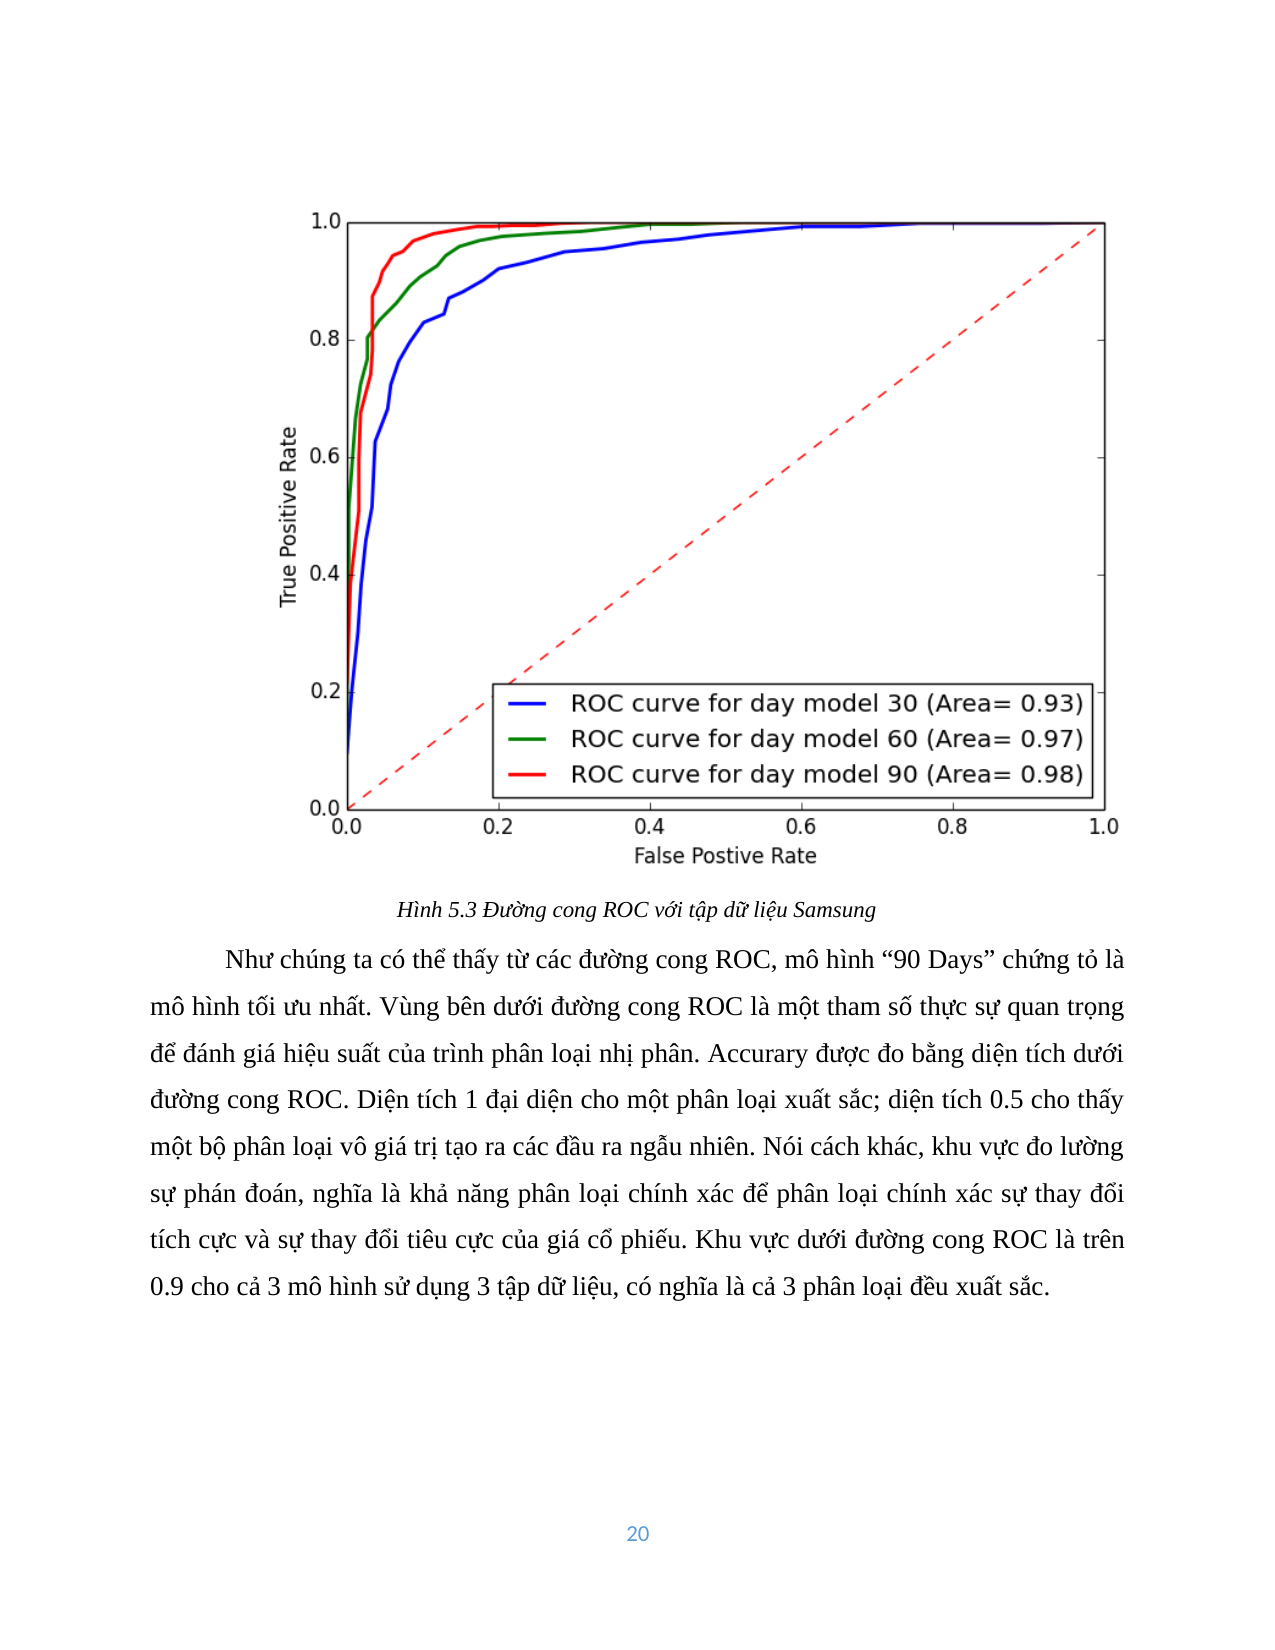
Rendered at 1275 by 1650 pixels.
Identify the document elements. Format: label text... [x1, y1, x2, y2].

text Như chúng ta có thể thấy từ các đường cong ROC, mô hình “90 Days” chứng tỏ là mô hình tối ưu nhất. Vùng bên dưới đường cong ROC là một tham số thực sự quan trọng để đánh giá hiệu suất của trình phân loại nhị phân. Accurary được đo bằng diện tích dưới đường cong ROC. Diện tích 1 đại diện cho một phân loại xuất sắc; diện tích 0.5 cho thấy một bộ phân loại vô giá trị tạo ra các đầu ra ngẫu nhiên. Nói cách khác, khu vực đo lường sự phán đoán, nghĩa là khả năng phân loại chính xác để phân loại chính xác sự thay đổi tích cực và sự thay đổi tiêu cực của giá cổ phiếu. Khu vực dưới đường cong ROC là trên 0.9 cho cả 3 mô hình sử dụng 3 tập dữ liệu, có nghĩa là cả 3 phân loại đều xuất sắc. [150, 944, 1125, 1301]
text Hình 5.3 Đường cong ROC với tập dữ liệu Samsung [150, 896, 1125, 923]
